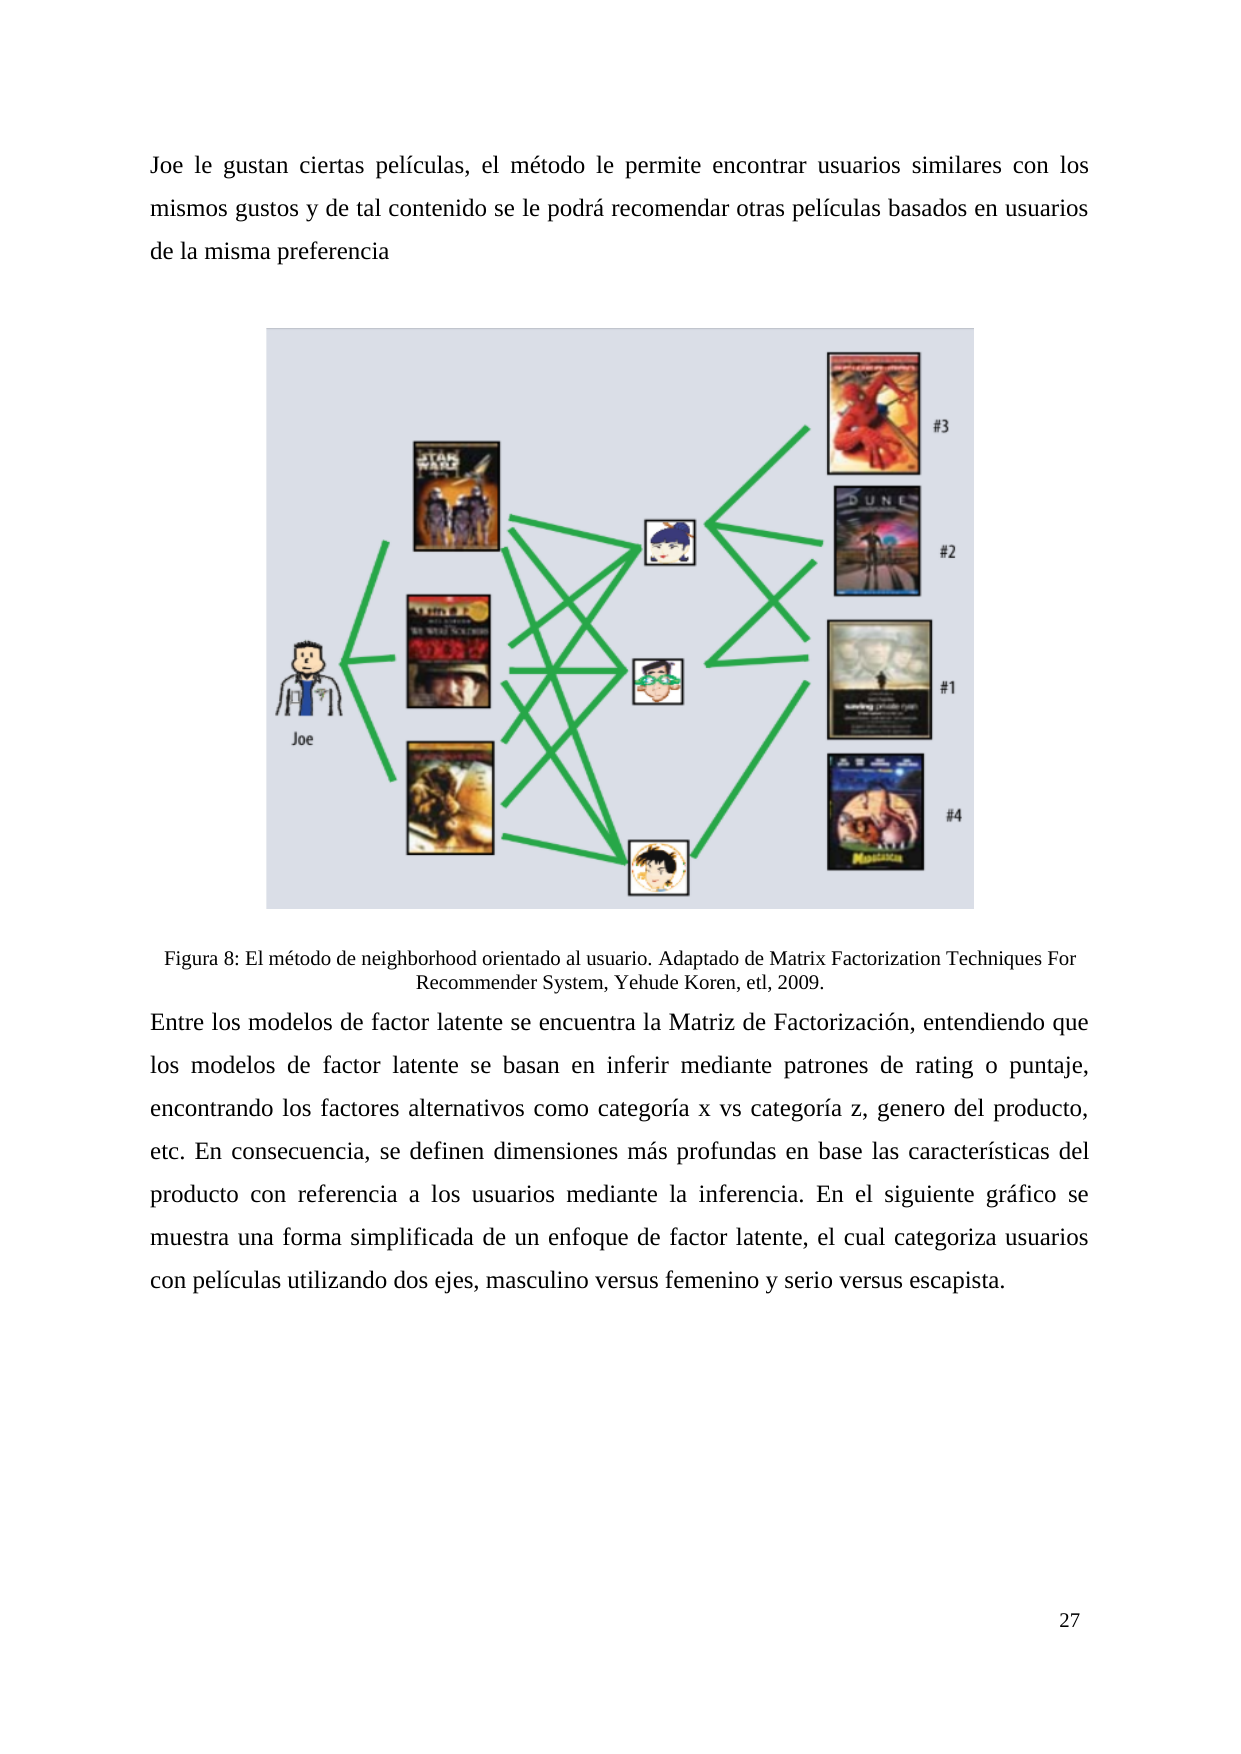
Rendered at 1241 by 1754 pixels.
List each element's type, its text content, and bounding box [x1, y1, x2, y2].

text Figura 8: El método de neighborhood orientado al usuario. Adaptado de Matrix Factorization Techniques For Recommender System, Yehude Koren, etl, 2009. [150, 946, 1090, 994]
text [150, 150, 1090, 265]
picture [266, 328, 974, 909]
text Entre los modelos de factor latente se encuentra la Matriz de Factorización, entendiendo que los modelos de factor latente se basan en inferir mediante patrones de rating o puntaje, encontrando los factores alternativos como categoría x vs categoría z, genero del producto, etc. En consecuencia, se definen dimensiones más profundas en base las características del producto con referencia a los usuarios mediante la inferencia. En el siguiente gráfico se muestra una forma simplificada de un enfoque de factor latente, el cual categoriza usuarios con películas utilizando dos ejes, masculino versus femenino y serio versus escapista. [150, 1007, 1090, 1294]
